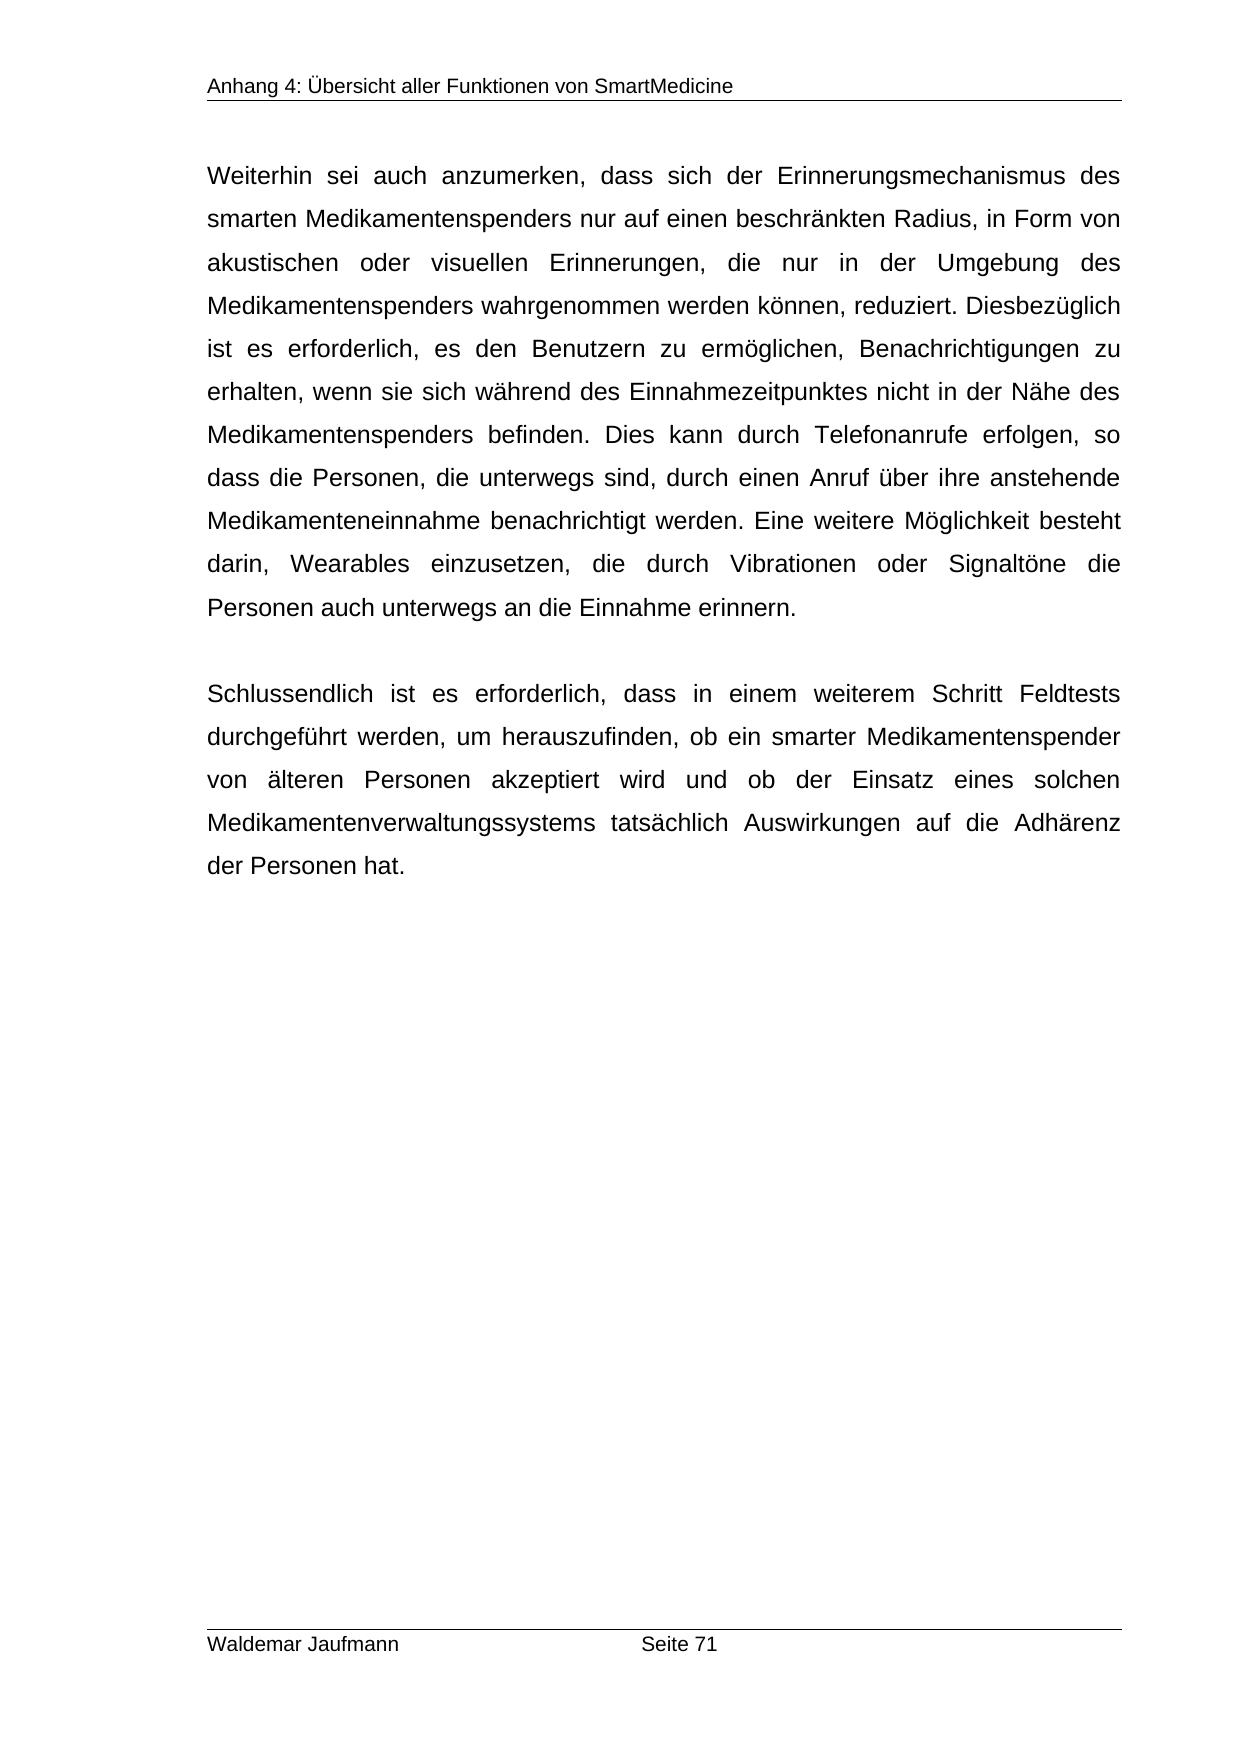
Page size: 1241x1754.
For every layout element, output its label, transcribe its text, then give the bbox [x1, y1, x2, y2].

text Weiterhin sei auch anzumerken, dass sich der Erinnerungsmechanismus des smarten Medikamentenspenders nur auf einen beschränkten Radius, in Form von akustischen oder visuellen Erinnerungen, die nur in der Umgebung des Medikamentenspenders wahrgenommen werden können, reduziert. Diesbezüglich ist es erforderlich, es den Benutzern zu ermöglichen, Benachrichtigungen zu erhalten, wenn sie sich während des Einnahmezeitpunktes nicht in der Nähe des Medikamentenspenders befinden. Dies kann durch Telefonanrufe erfolgen, so dass die Personen, die unterwegs sind, durch einen Anruf über ihre anstehende Medikamenteneinnahme benachrichtigt werden. Eine weitere Möglichkeit besteht darin, Wearables einzusetzen, die durch Vibrationen oder Signaltöne die Personen auch unterwegs an die Einnahme erinnern. [207, 161, 1122, 621]
text Schlussendlich ist es erforderlich, dass in einem weiterem Schritt Feldtests durchgeführt werden, um herauszufinden, ob ein smarter Medikamentenspender von älteren Personen akzeptiert wird und ob der Einsatz eines solchen Medikamentenverwaltungssystems tatsächlich Auswirkungen auf die Adhärenz der Personen hat. [207, 679, 1122, 880]
